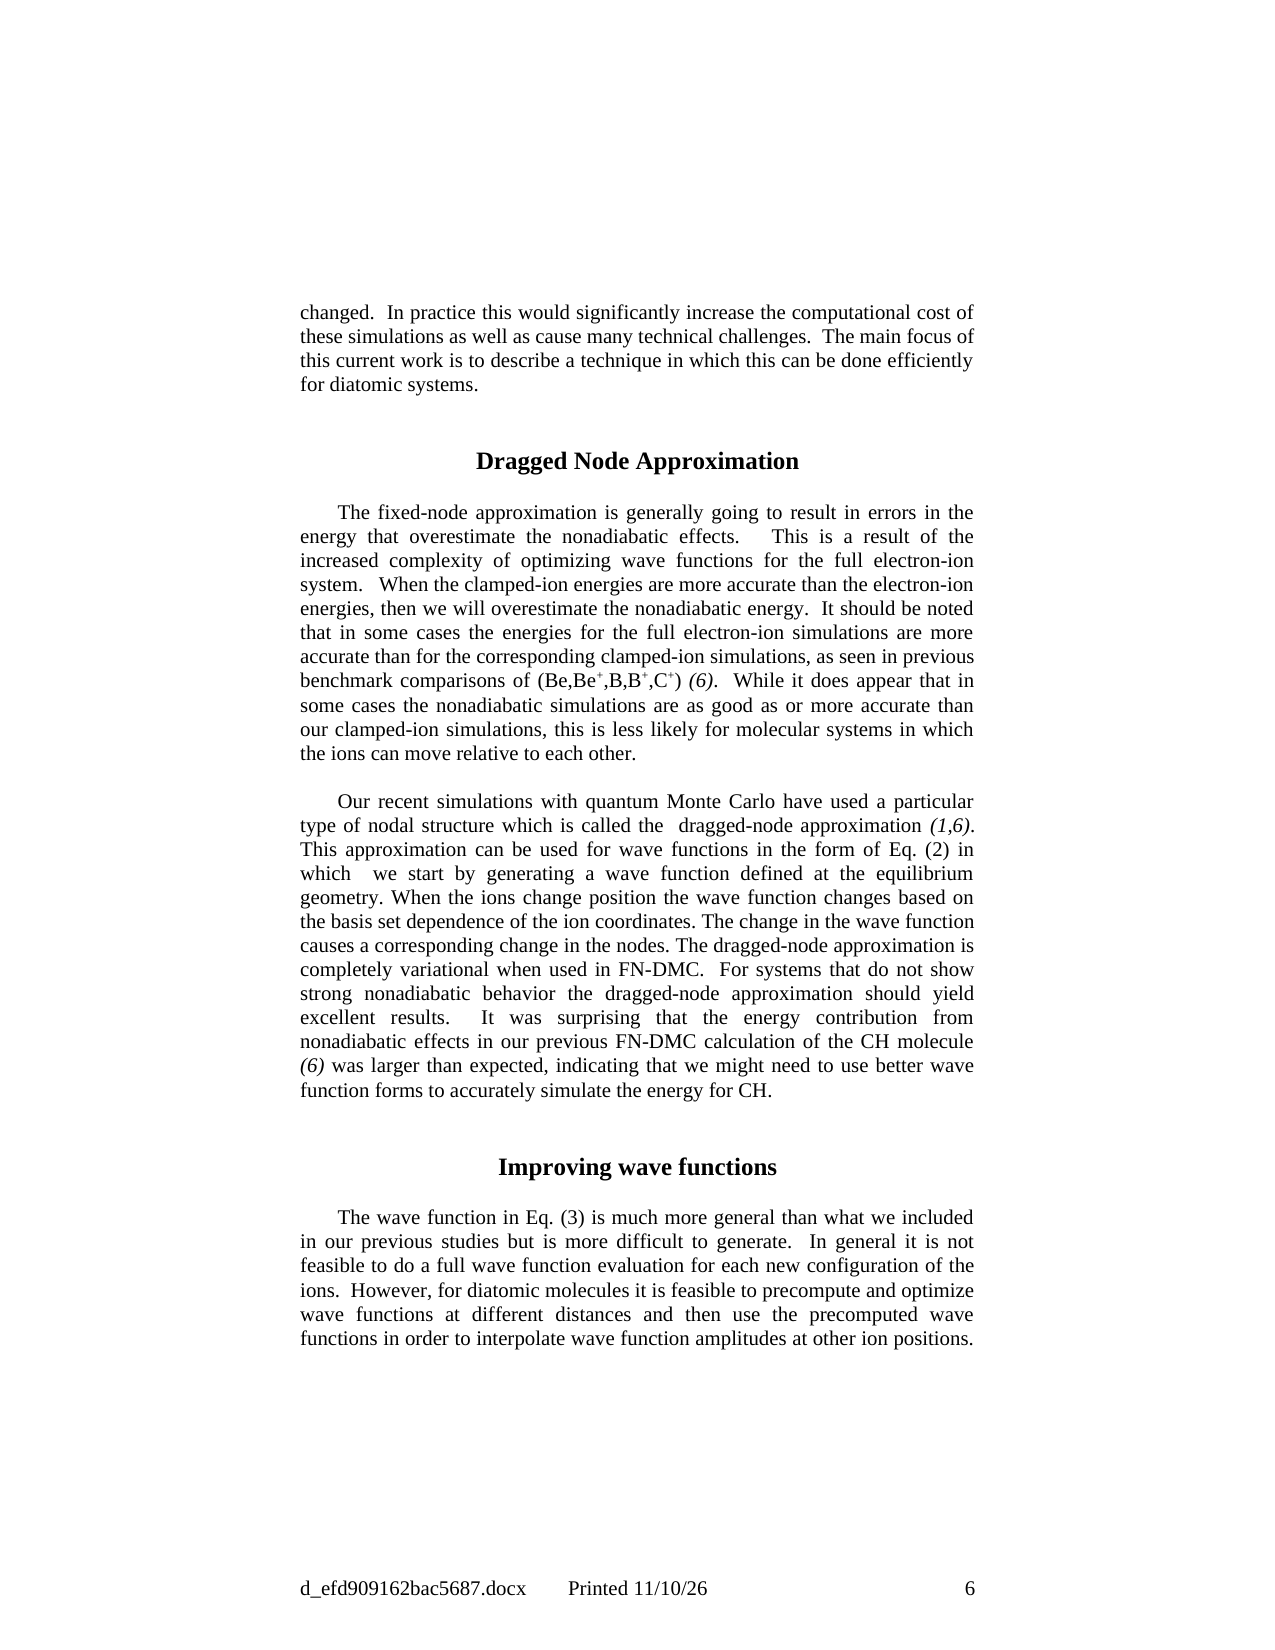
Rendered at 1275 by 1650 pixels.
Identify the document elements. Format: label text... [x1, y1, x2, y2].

text Our recent simulations with quantum Monte Carlo have used a particular type of nodal structure which is called the dragged-node approximation (1,6). This approximation can be used for wave functions in the form of Eq. (2) in which we start by generating a wave function defined at the equilibrium geometry. When the ions change position the wave function changes based on the basis set dependence of the ion coordinates. The change in the wave function causes a corresponding change in the nodes. The dragged-node approximation is completely variational when used in FN-DMC. For systems that do not show strong nonadiabatic behavior the dragged-node approximation should yield excellent results. It was surprising that the energy contribution from nonadiabatic effects in our previous FN-DMC calculation of the CH molecule (6) was larger than expected, indicating that we might need to use better wave function forms to accurately simulate the energy for CH. [300, 789, 975, 1102]
subtitle Improving wave functions [300, 1152, 975, 1180]
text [300, 1205, 975, 1350]
text The fixed-node approximation is generally going to result in errors in the energy that overestimate the nonadiabatic effects. This is a result of the increased complexity of optimizing wave functions for the full electron-ion system. When the clamped-ion energies are more accurate than the electron-ion energies, then we will overestimate the nonadiabatic energy. It should be noted that in some cases the energies for the full electron-ion simulations are more accurate than for the corresponding clamped-ion simulations, as seen in previous benchmark comparisons of (Be,Be+,B,B+,C+) (6). While it does appear that in some cases the nonadiabatic simulations are as good as or more accurate than our clamped-ion simulations, this is less likely for molecular systems in which the ions can move relative to each other. [300, 500, 975, 765]
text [300, 300, 975, 396]
subtitle Dragged Node Approximation [300, 446, 975, 475]
